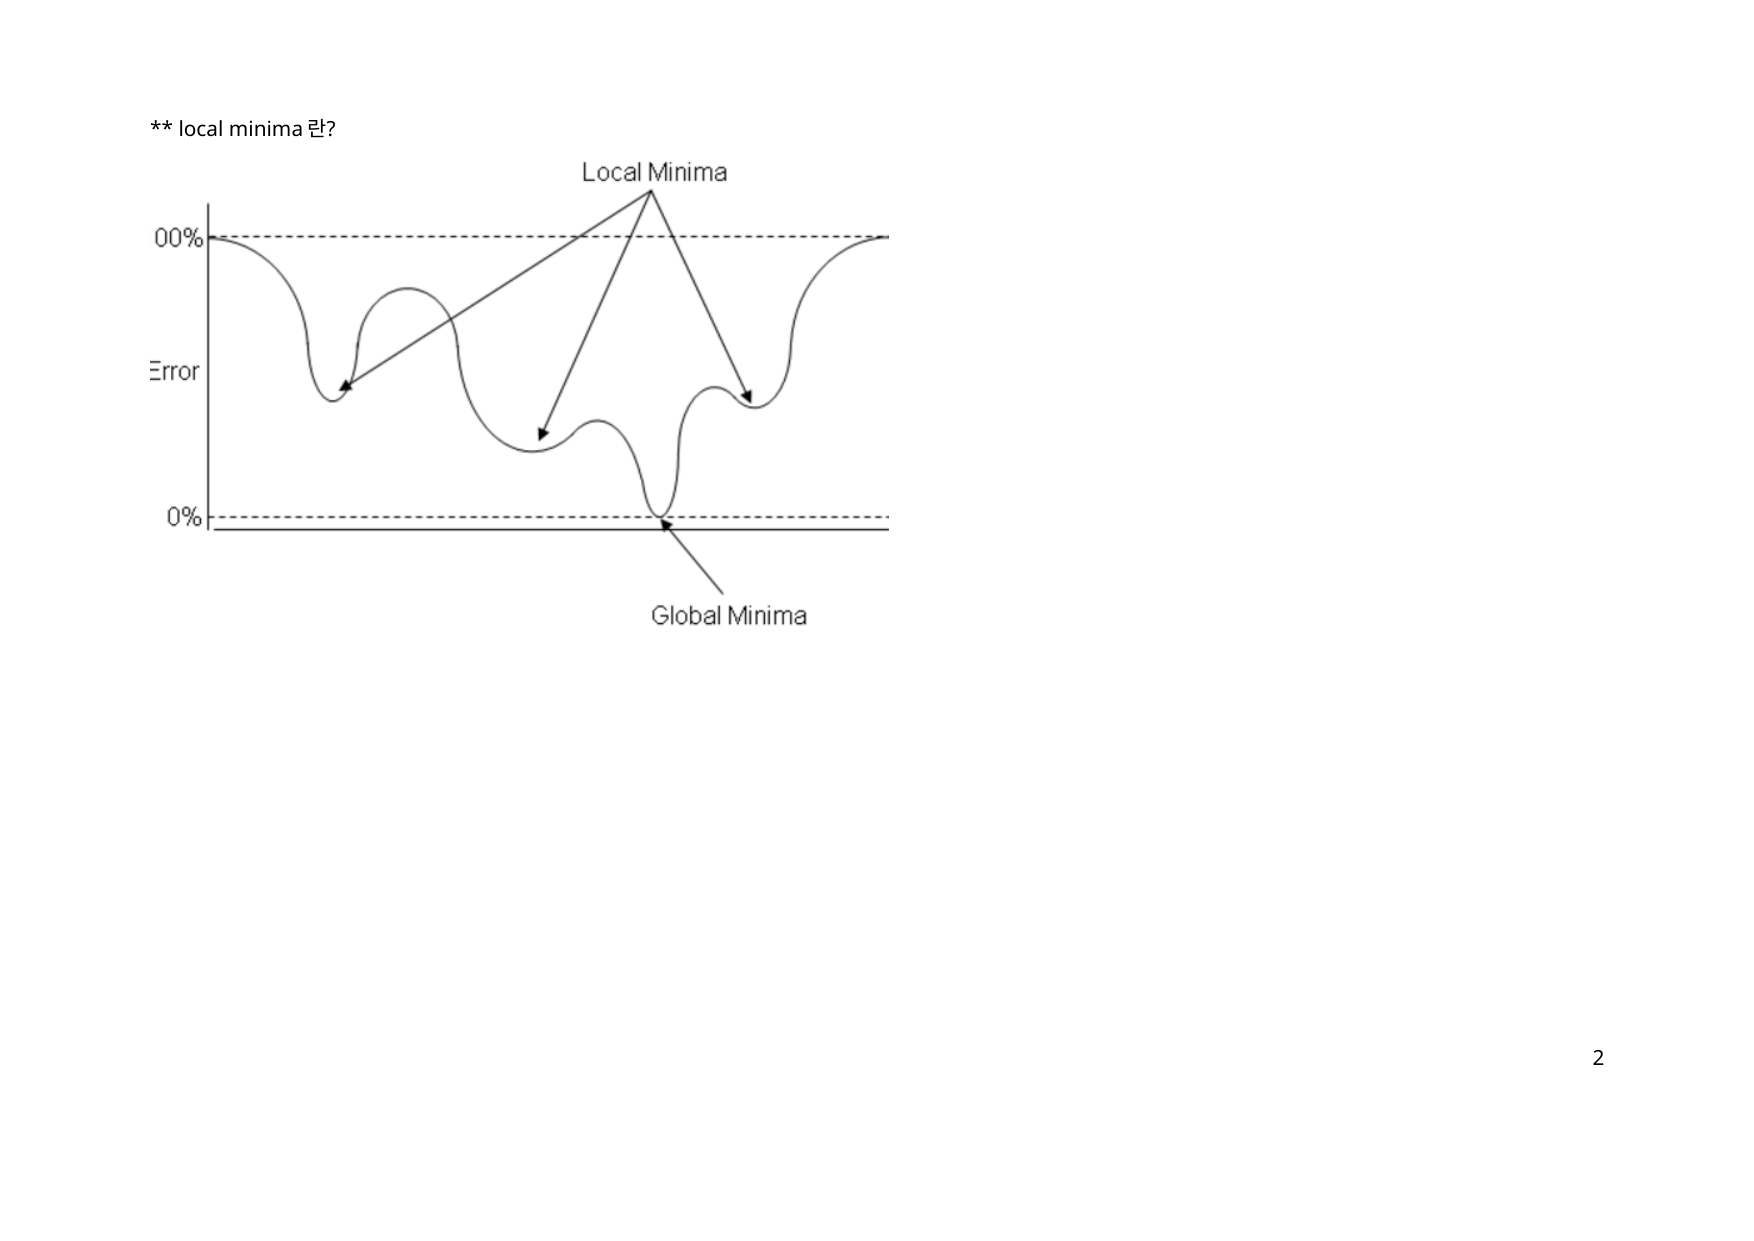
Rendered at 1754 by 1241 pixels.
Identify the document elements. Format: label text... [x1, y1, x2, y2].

picture [150, 161, 889, 628]
text ** local minima란? [150, 112, 1604, 142]
